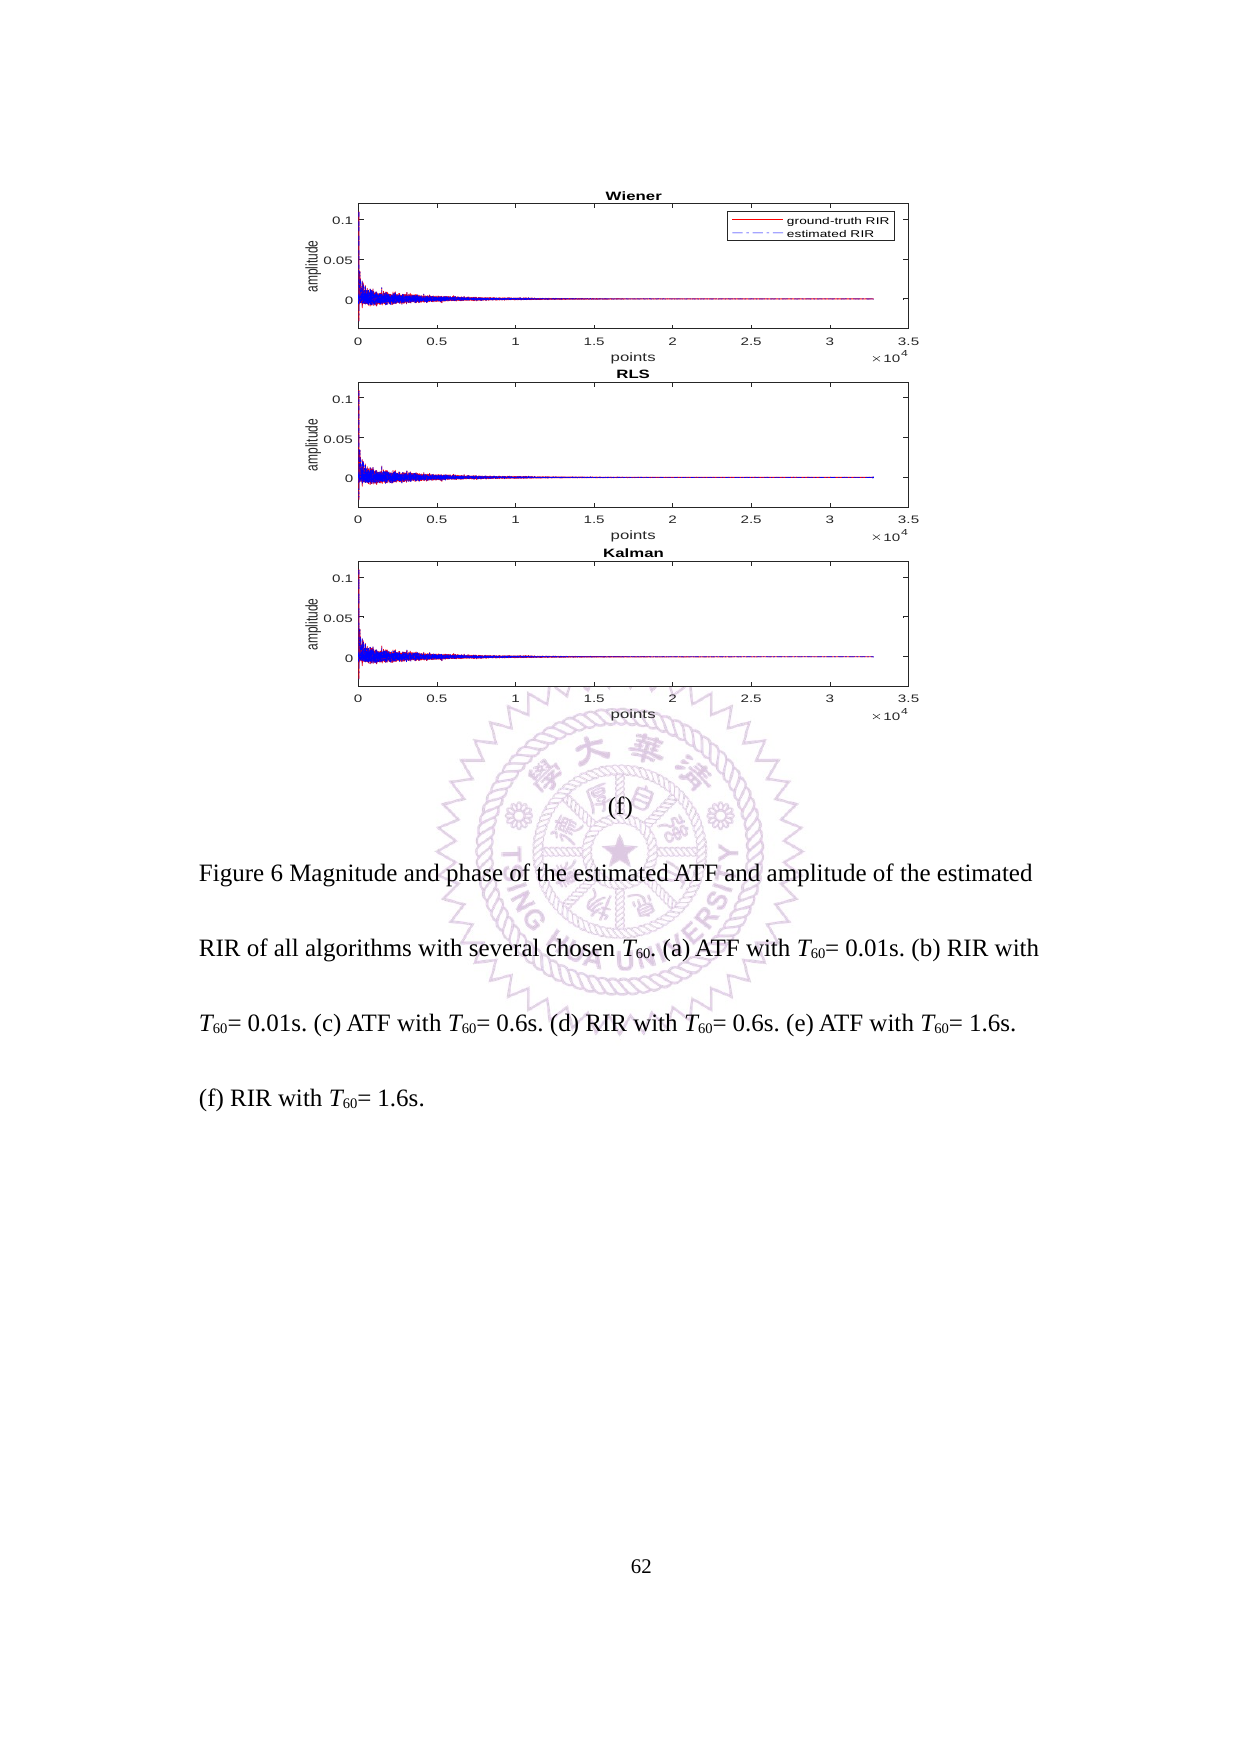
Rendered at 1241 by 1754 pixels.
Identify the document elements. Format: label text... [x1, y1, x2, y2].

table_cell (f) [188, 787, 1053, 853]
table_cell [188, 159, 1053, 787]
table_cell Figure 6 Magnitude and phase of the estimated ATF and amplitude of the estimated RIR of all algorithms with several chosen T60. (a) ATF with T60= 0.01s. (b) RIR with T60= 0.01s. (c) ATF with T60= 0.6s. (d) RIR with T60= 0.6s. (e) ATF with T60= 1.6s. (f) RIR with T60= 1.6s. [188, 853, 1053, 1144]
